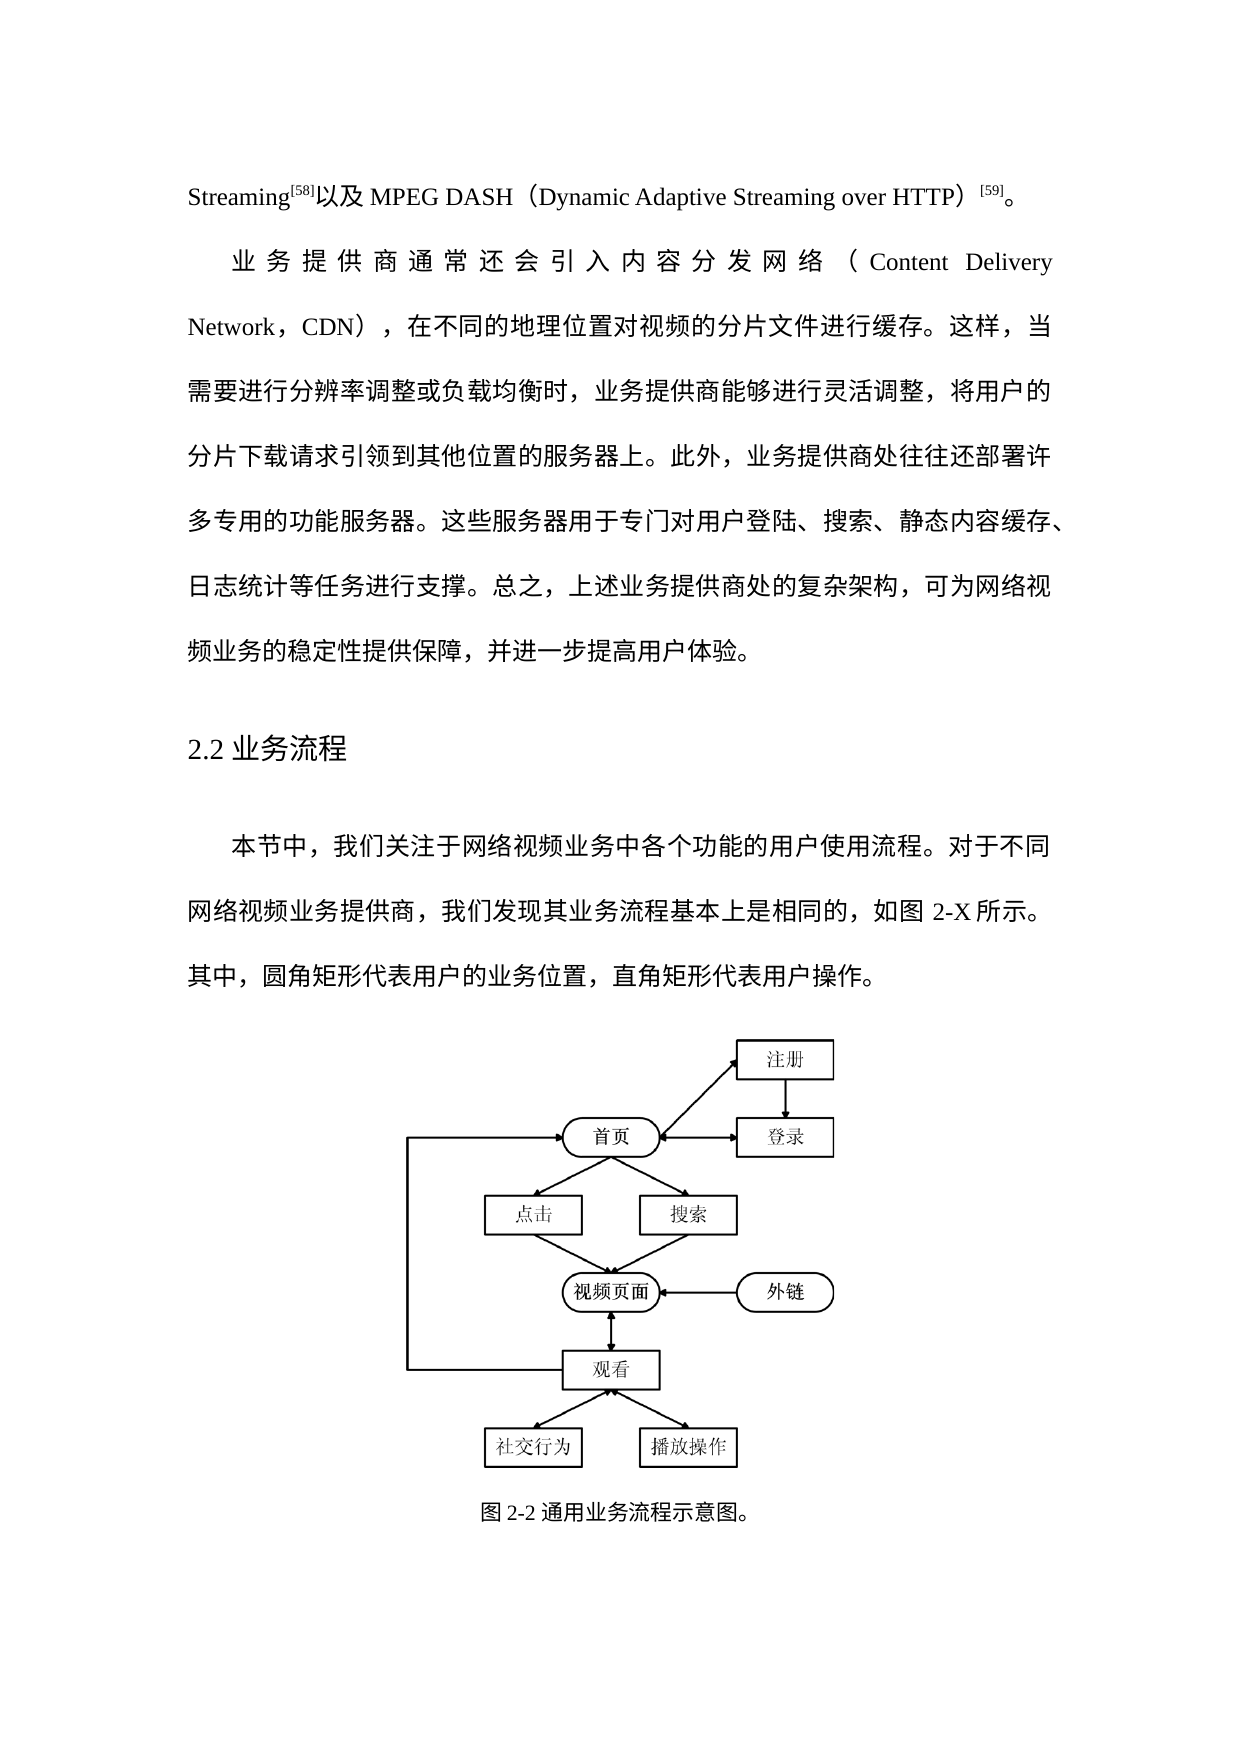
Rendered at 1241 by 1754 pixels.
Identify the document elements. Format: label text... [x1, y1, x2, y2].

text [187, 162, 1053, 227]
picture [406, 1039, 835, 1468]
text 图2-2 通用业务流程示意图。 [187, 1494, 1053, 1527]
text 业务流程 [187, 714, 1053, 779]
text 业务提供商通常还会引入内容分发网络（Content Delivery Network，CDN），在不同的地理位置对视频的分片文件进行缓存。这样，当需要进行分辨率调整或负载均衡时，业务提供商能够进行灵活调整，将用户的分片下载请求引领到其他位置的服务器上。此外，业务提供商处往往还部署许多专用的功能服务器。这些服务器用于专门对用户登陆、搜索、静态内容缓存、日志统计等任务进行支撑。总之，上述业务提供商处的复杂架构，可为网络视频业务的稳定性提供保障，并进一步提高用户体验。 [187, 227, 1053, 682]
text 本节中，我们关注于网络视频业务中各个功能的用户使用流程。对于不同网络视频业务提供商，我们发现其业务流程基本上是相同的，如图2-X所示。其中，圆角矩形代表用户的业务位置，直角矩形代表用户操作。 [187, 812, 1053, 1007]
